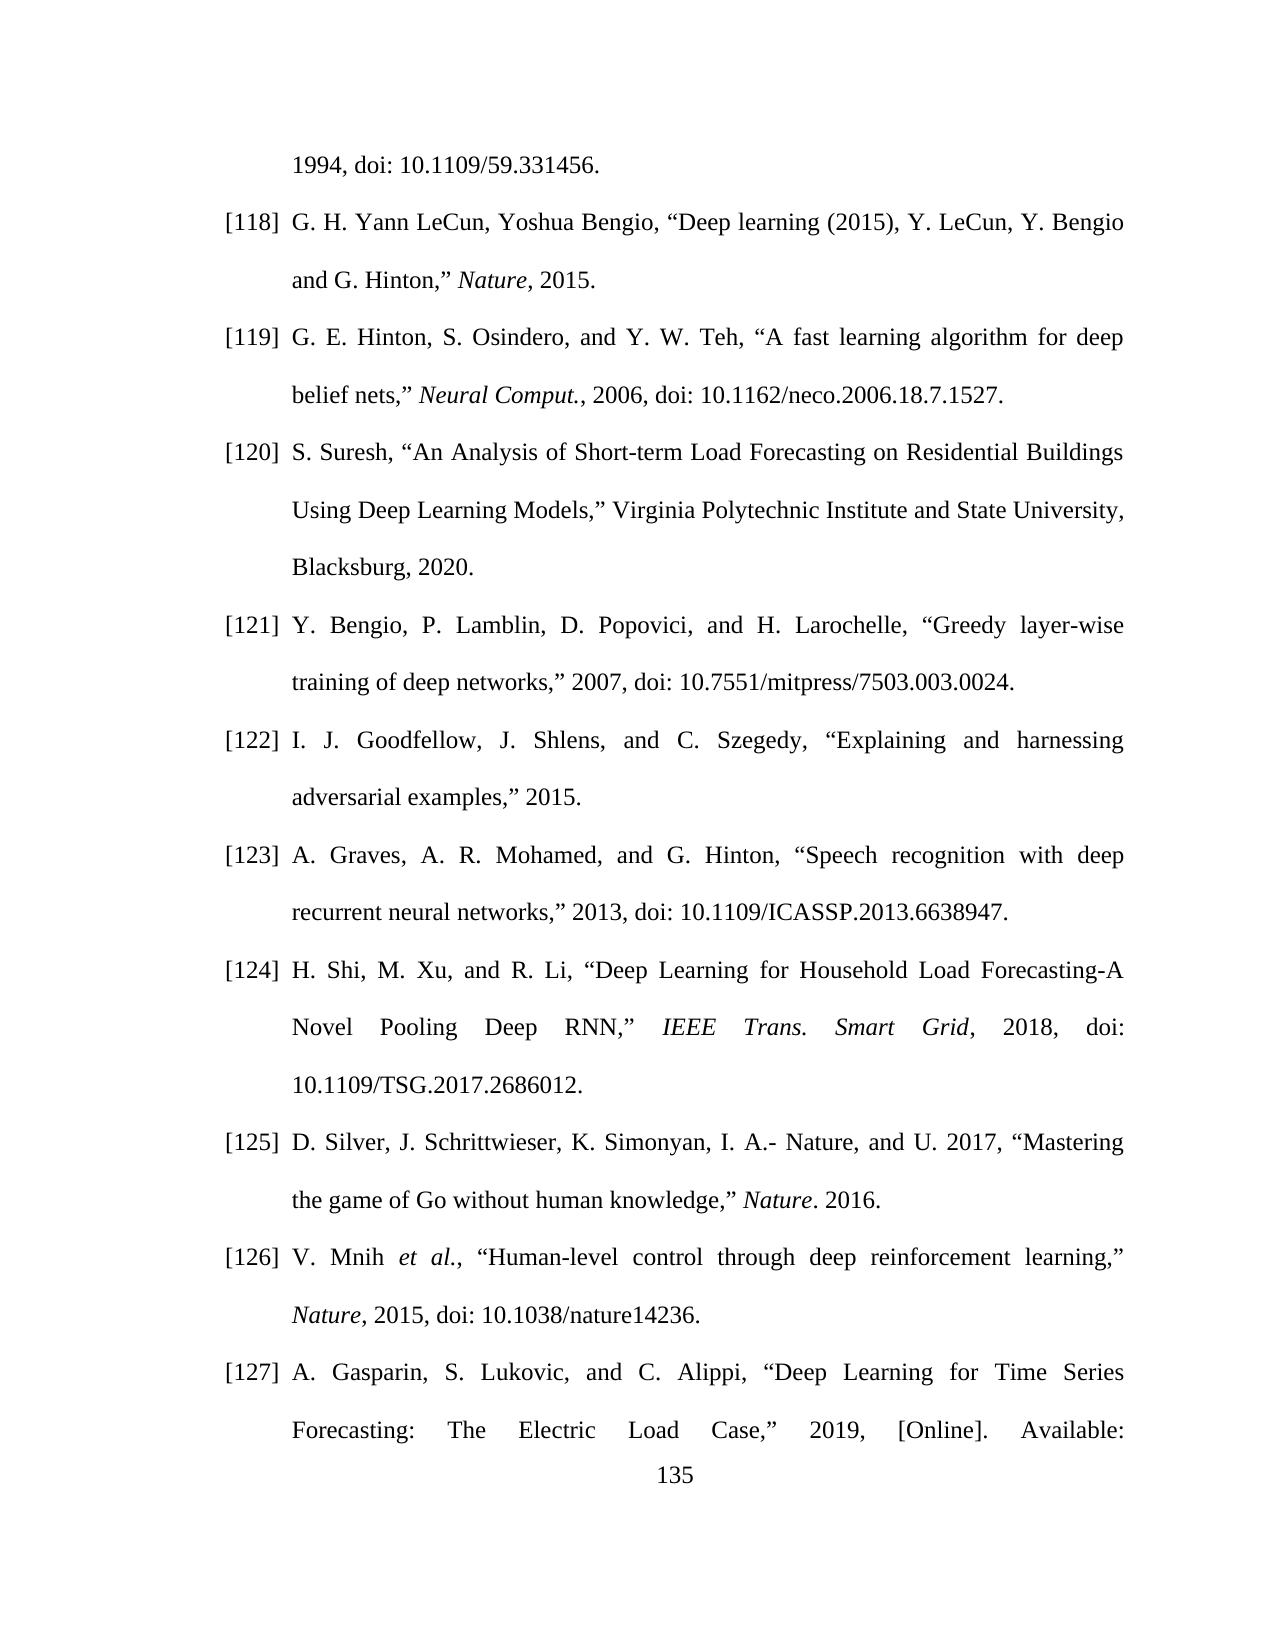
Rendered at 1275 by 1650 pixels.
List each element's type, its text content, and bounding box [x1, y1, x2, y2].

text [121] Y. Bengio, P. Lamblin, D. Popovici, and H. Larochelle, “Greedy layer-wise training of deep networks,” 2007, doi: 10.7551/mitpress/7503.003.0024. [225, 610, 1125, 696]
text [120] S. Suresh, “An Analysis of Short-term Load Forecasting on Residential Buildings Using Deep Learning Models,” Virginia Polytechnic Institute and State University, Blacksburg, 2020. [225, 437, 1125, 581]
text [125] D. Silver, J. Schrittwieser, K. Simonyan, I. A.- Nature, and U. 2017, “Mastering the game of Go without human knowledge,” Nature. 2016. [225, 1127, 1125, 1214]
text [123] A. Graves, A. R. Mohamed, and G. Hinton, “Speech recognition with deep recurrent neural networks,” 2013, doi: 10.1109/ICASSP.2013.6638947. [225, 840, 1125, 926]
text [119] G. E. Hinton, S. Osindero, and Y. W. Teh, “A fast learning algorithm for deep belief nets,” Neural Comput., 2006, doi: 10.1162/neco.2006.18.7.1527. [225, 322, 1125, 409]
text [122] I. J. Goodfellow, J. Shlens, and C. Szegedy, “Explaining and harnessing adversarial examples,” 2015. [225, 725, 1125, 811]
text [225, 150, 1125, 179]
text [118] G. H. Yann LeCun, Yoshua Bengio, “Deep learning (2015), Y. LeCun, Y. Bengio and G. Hinton,” Nature, 2015. [225, 207, 1125, 294]
text [126] V. Mnih et al., “Human-level control through deep reinforcement learning,” Nature, 2015, doi: 10.1038/nature14236. [225, 1242, 1125, 1329]
text [124] H. Shi, M. Xu, and R. Li, “Deep Learning for Household Load Forecasting-A Novel Pooling Deep RNN,” IEEE Trans. Smart Grid, 2018, doi: 10.1109/TSG.2017.2686012. [225, 955, 1125, 1099]
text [225, 1357, 1125, 1444]
